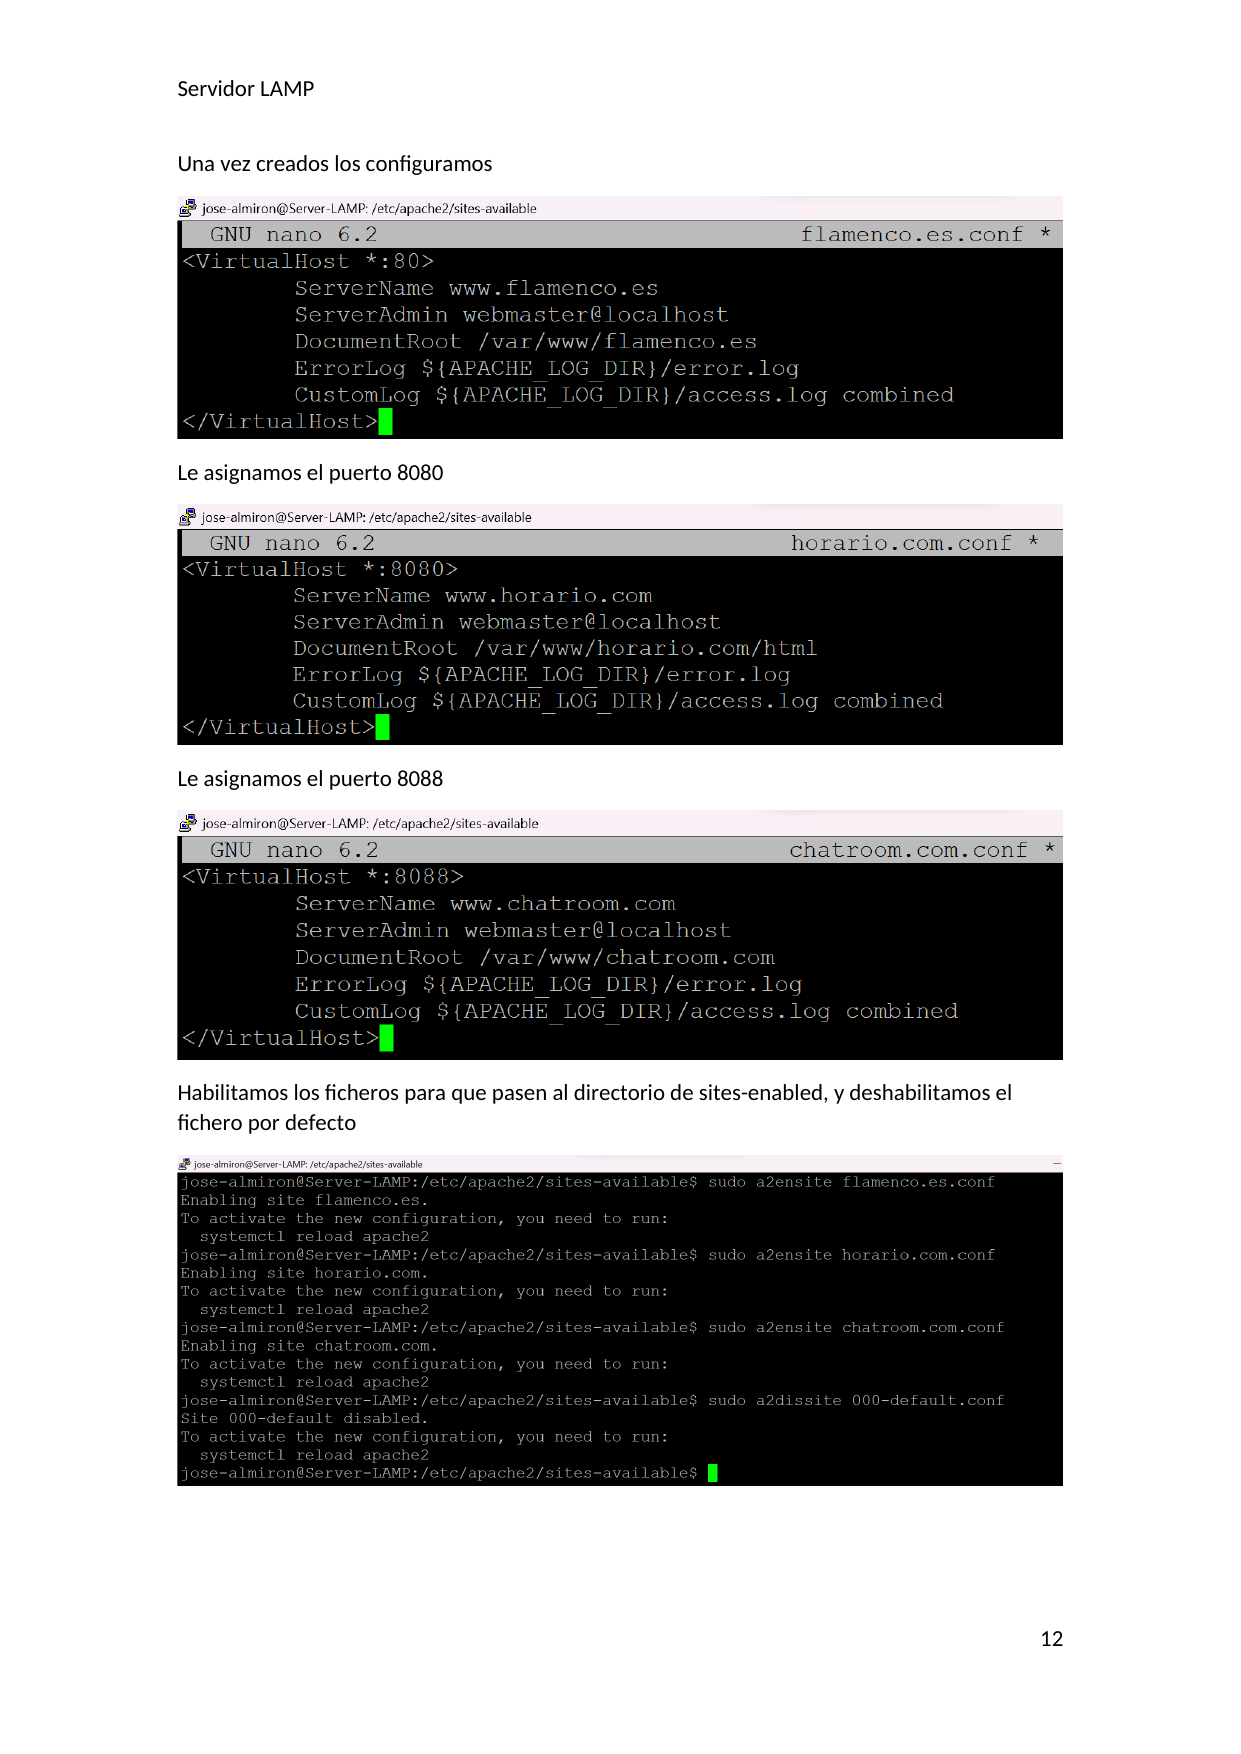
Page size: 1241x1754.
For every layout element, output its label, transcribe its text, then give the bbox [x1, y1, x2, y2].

text Le asignamos el puerto 8088 [177, 764, 1063, 792]
picture [177, 810, 1063, 1060]
picture [177, 1155, 1063, 1486]
text Una vez creados los configuramos [177, 149, 1063, 177]
picture [177, 196, 1063, 439]
text Habilitamos los ficheros para que pasen al directorio de sites-enabled, y deshabilitamos el fichero por defecto [177, 1078, 1063, 1136]
text Le asignamos el puerto 8080 [177, 458, 1063, 486]
picture [177, 504, 1063, 745]
